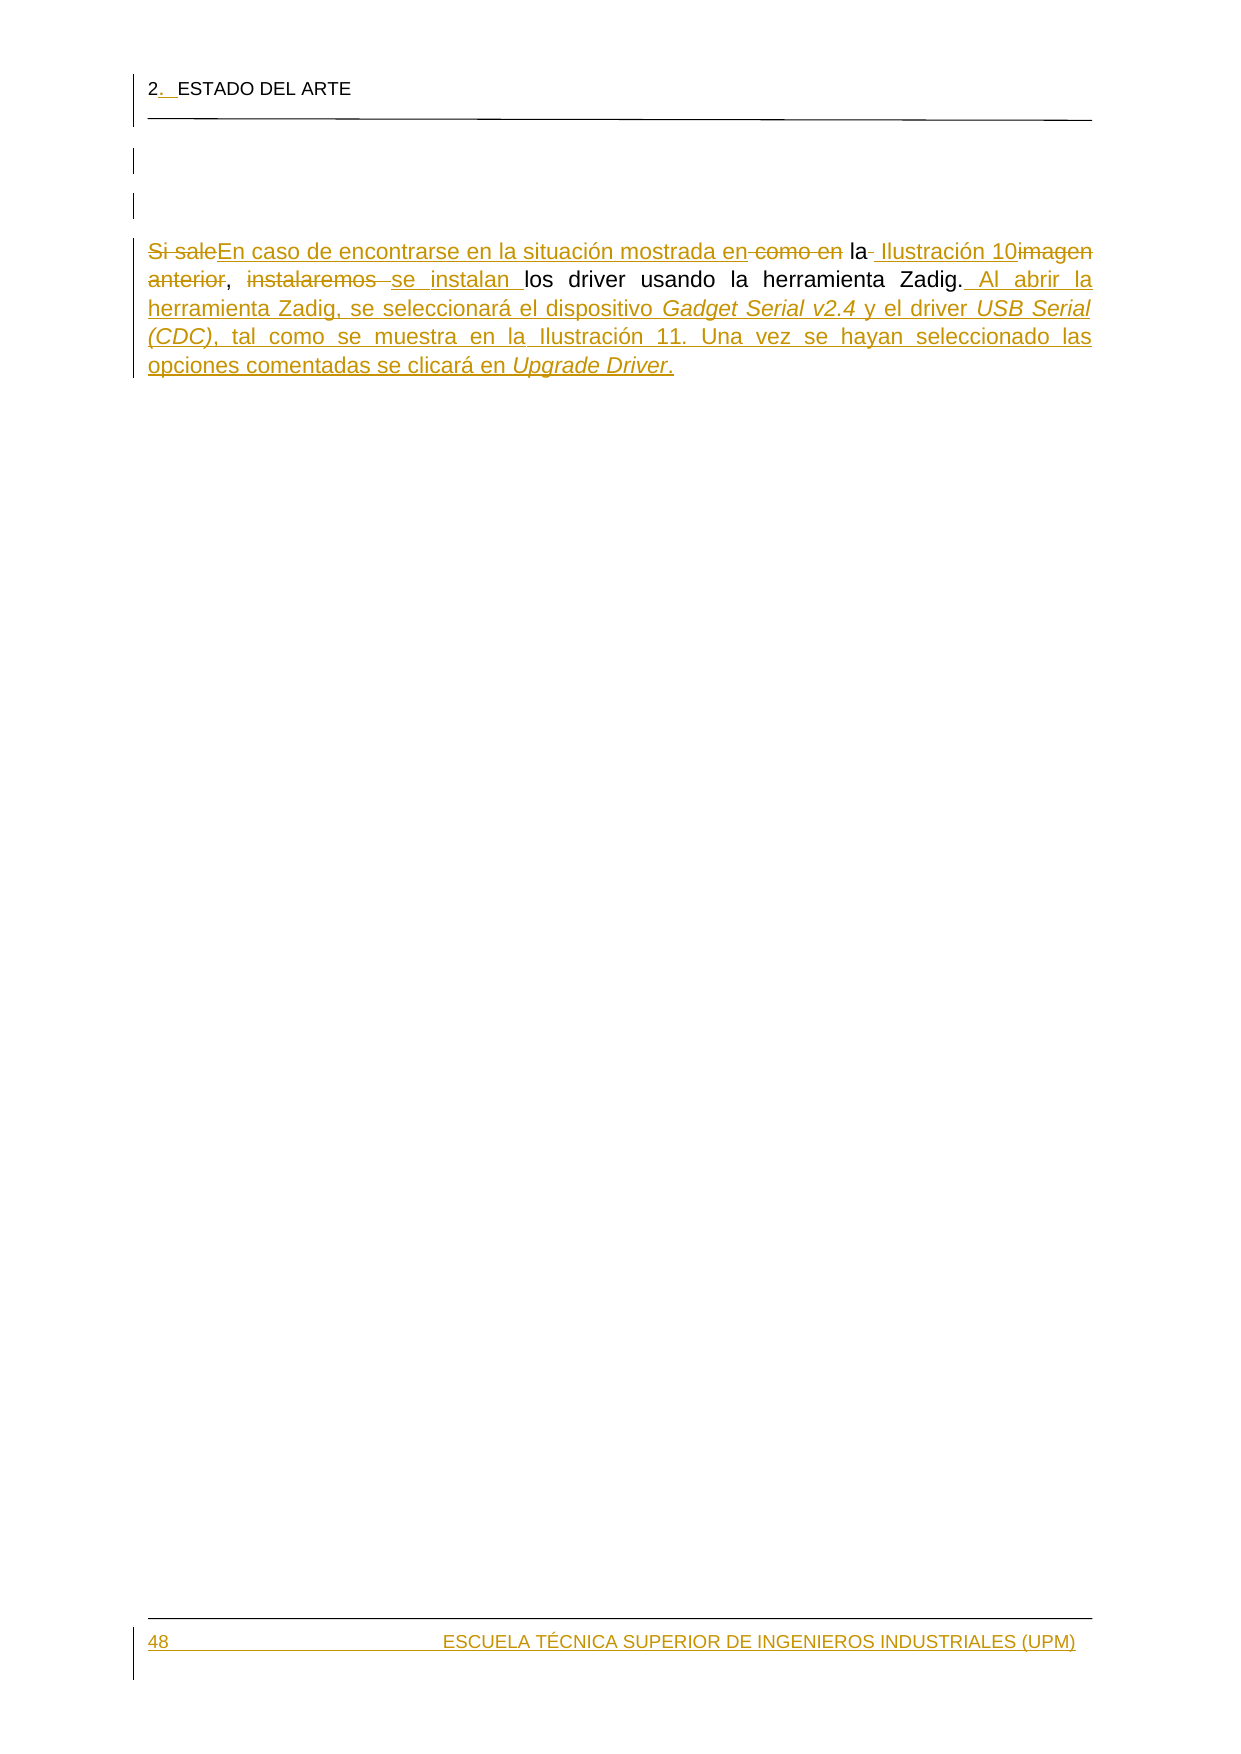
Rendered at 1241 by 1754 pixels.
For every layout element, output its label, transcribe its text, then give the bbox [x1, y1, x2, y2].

text laIlustración 7, los driver usando la herramienta Zadig.Ilustración 8 [148, 238, 1092, 346]
text laIlustración 7, los driver usando la herramienta Zadig.Ilustración 8 [148, 347, 1092, 378]
